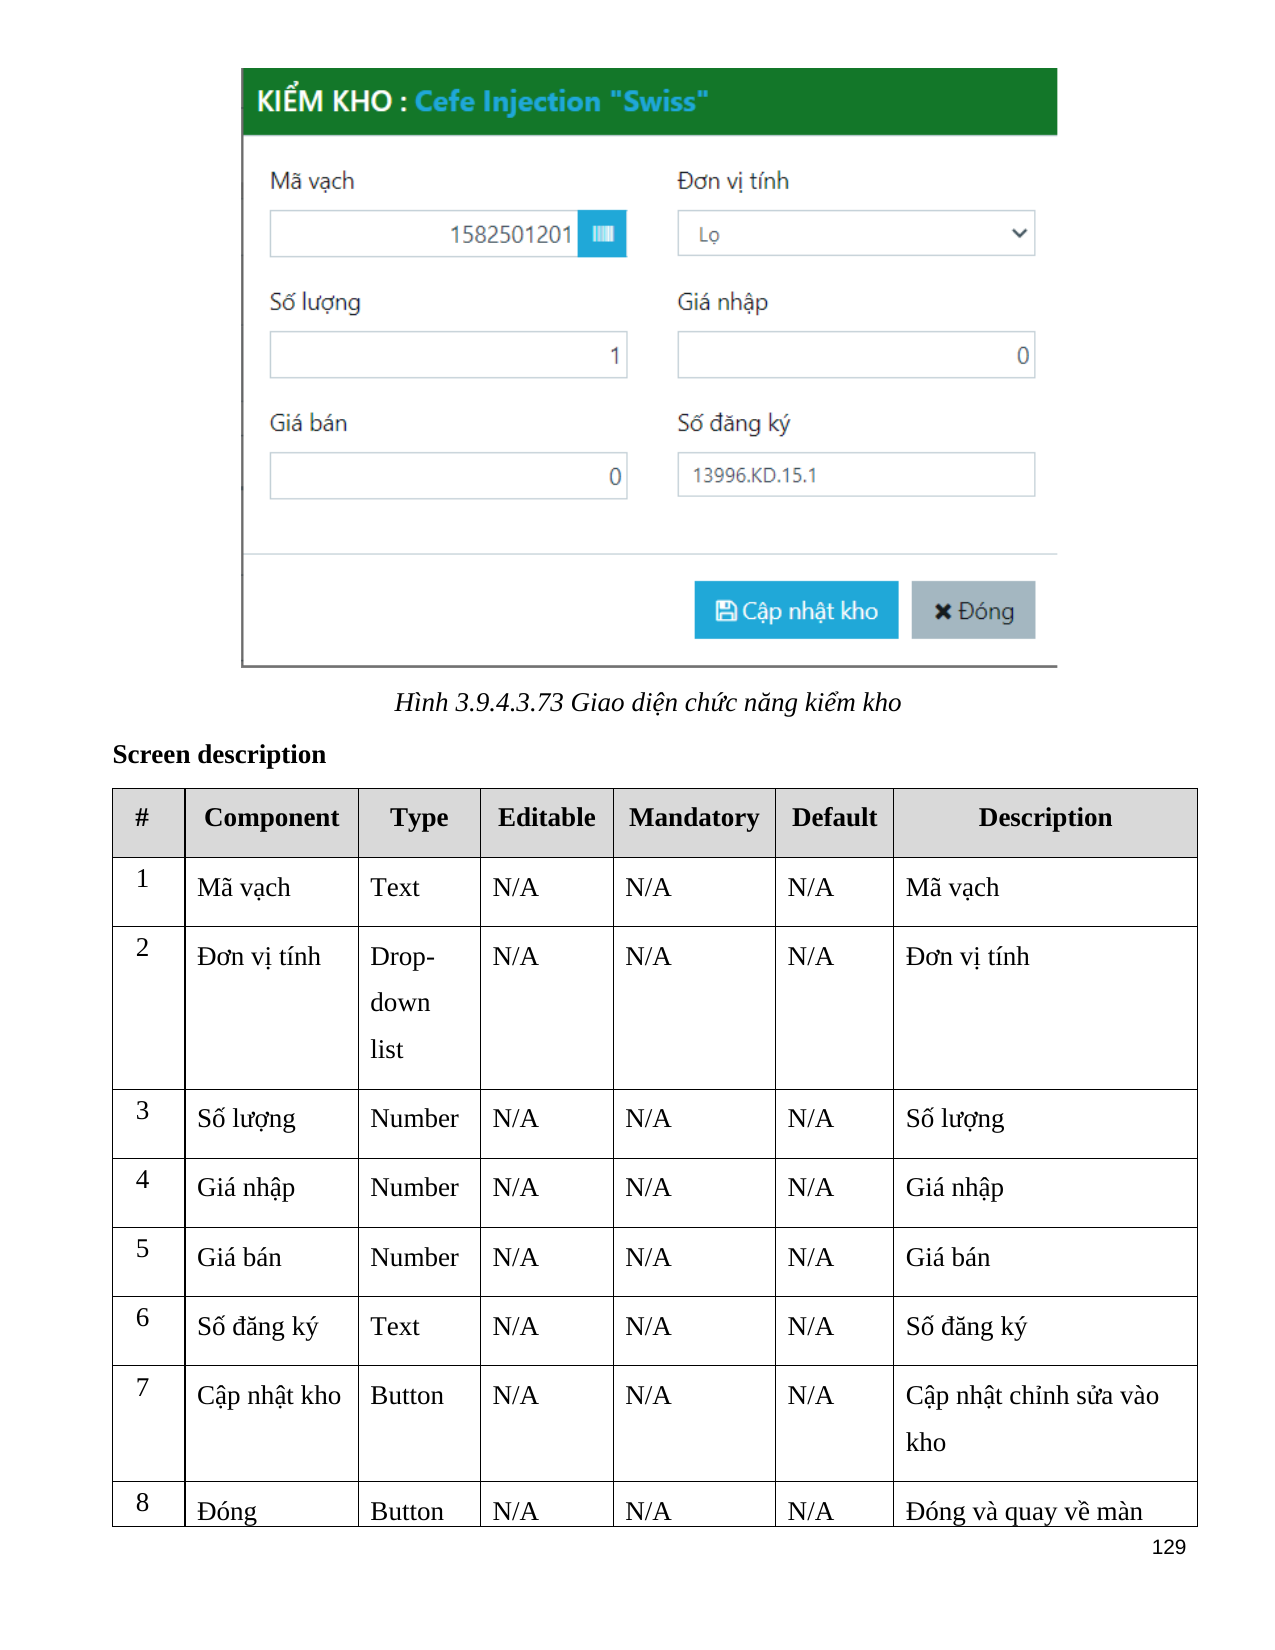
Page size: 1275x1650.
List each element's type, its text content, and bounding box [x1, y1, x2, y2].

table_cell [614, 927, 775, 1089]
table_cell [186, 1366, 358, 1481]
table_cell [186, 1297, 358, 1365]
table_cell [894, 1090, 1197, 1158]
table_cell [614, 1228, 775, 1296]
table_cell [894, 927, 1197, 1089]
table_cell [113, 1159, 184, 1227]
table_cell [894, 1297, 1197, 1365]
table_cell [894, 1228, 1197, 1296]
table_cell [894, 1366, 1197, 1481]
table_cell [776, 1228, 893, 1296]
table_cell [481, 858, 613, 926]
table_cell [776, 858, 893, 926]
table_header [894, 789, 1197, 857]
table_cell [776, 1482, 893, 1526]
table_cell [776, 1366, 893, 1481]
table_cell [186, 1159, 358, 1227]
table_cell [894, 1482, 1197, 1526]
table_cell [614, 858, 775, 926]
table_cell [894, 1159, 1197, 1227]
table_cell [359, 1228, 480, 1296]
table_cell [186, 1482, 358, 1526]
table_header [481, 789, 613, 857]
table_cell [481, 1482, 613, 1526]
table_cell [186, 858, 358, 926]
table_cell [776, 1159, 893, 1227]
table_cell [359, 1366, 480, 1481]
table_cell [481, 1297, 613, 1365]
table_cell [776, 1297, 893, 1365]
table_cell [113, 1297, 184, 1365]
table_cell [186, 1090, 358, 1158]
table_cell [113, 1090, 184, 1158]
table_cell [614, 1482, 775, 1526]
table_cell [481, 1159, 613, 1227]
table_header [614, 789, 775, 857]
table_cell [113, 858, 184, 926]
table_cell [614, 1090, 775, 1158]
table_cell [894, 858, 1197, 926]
text Screen description [112, 738, 1186, 769]
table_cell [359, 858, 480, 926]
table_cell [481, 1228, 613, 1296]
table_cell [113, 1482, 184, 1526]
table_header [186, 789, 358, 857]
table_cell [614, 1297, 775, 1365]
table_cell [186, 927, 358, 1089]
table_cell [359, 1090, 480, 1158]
picture [241, 68, 1058, 668]
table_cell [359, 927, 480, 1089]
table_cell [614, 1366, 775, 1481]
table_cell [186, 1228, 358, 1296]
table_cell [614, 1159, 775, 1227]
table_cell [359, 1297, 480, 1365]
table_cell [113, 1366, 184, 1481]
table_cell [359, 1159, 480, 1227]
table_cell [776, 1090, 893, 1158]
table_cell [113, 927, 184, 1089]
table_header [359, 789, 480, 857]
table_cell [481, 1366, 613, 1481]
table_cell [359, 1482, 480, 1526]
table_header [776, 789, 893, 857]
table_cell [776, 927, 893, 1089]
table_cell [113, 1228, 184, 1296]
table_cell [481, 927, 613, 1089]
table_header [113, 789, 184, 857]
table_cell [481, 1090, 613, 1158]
